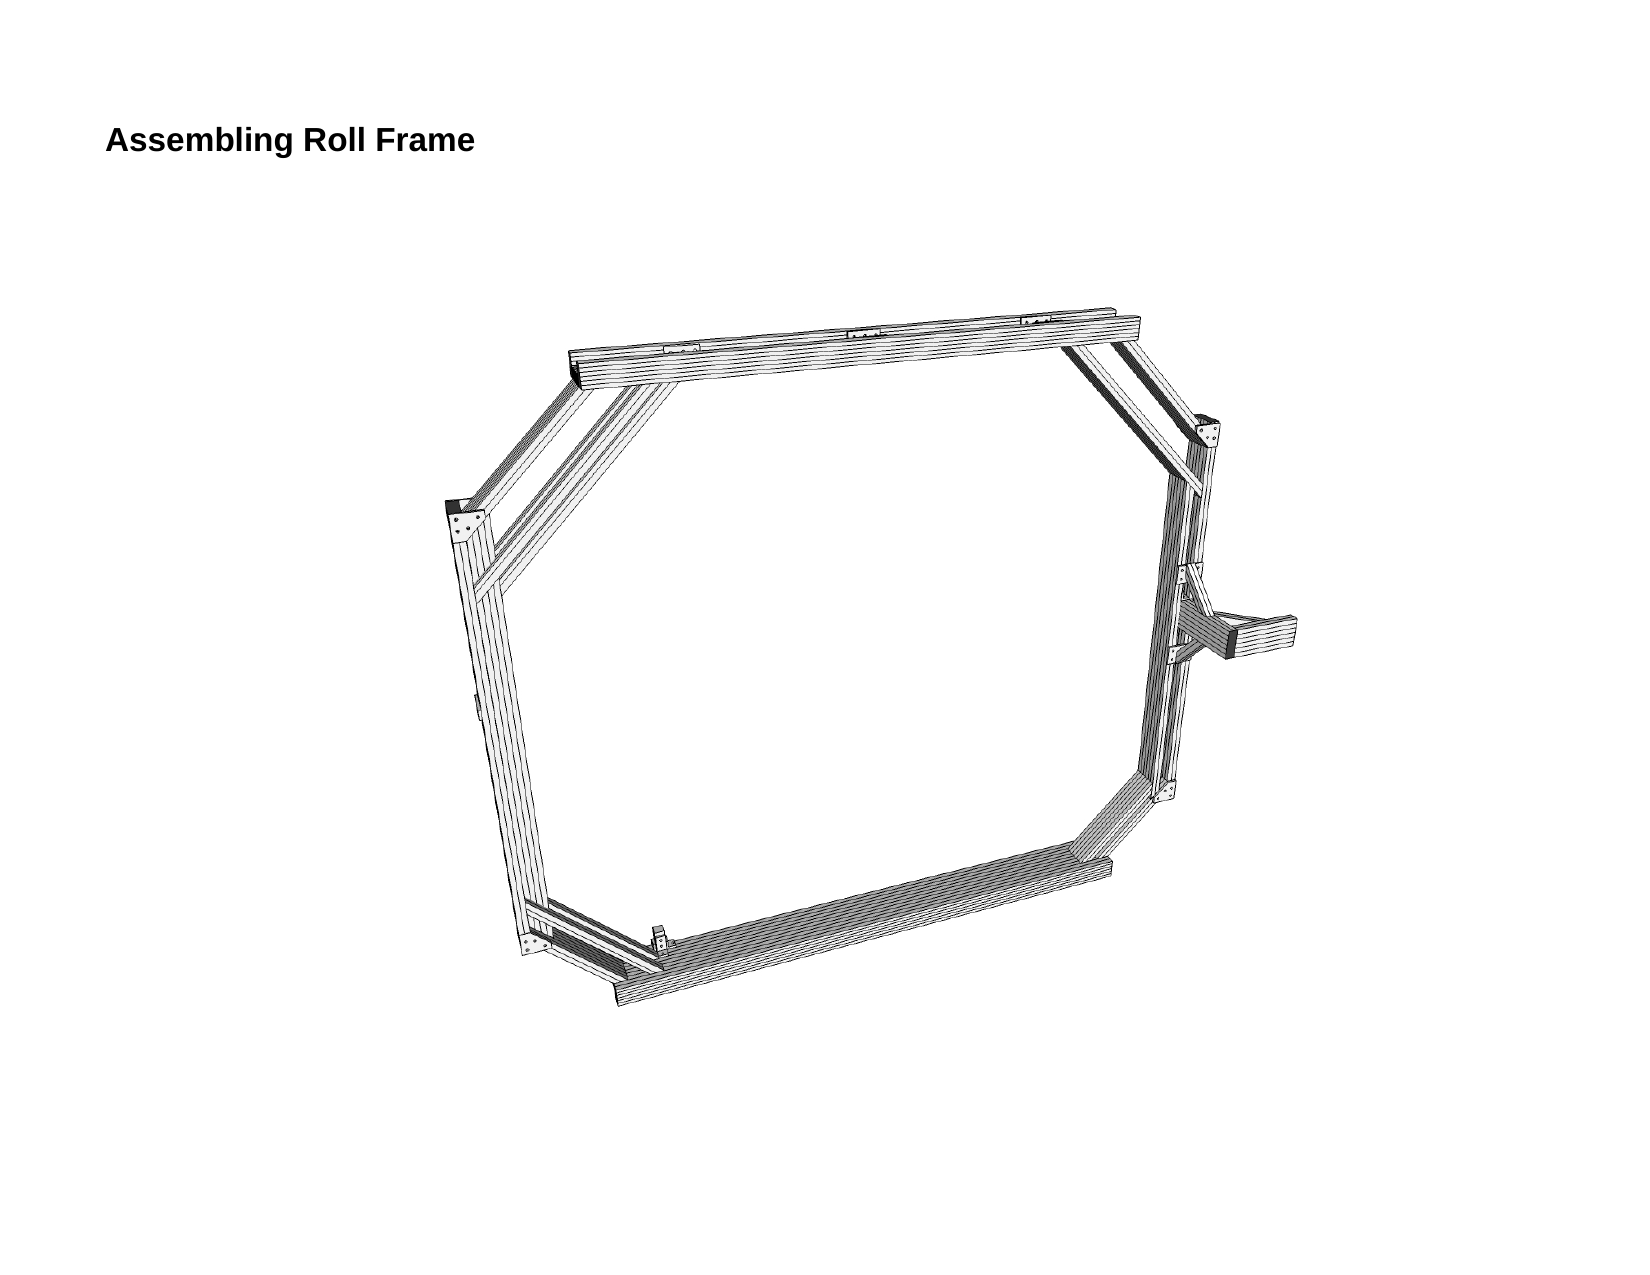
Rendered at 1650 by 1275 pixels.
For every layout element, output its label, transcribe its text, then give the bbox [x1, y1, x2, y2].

picture [105, 275, 1650, 1034]
subtitle Assembling Roll Frame [31, 120, 1620, 158]
